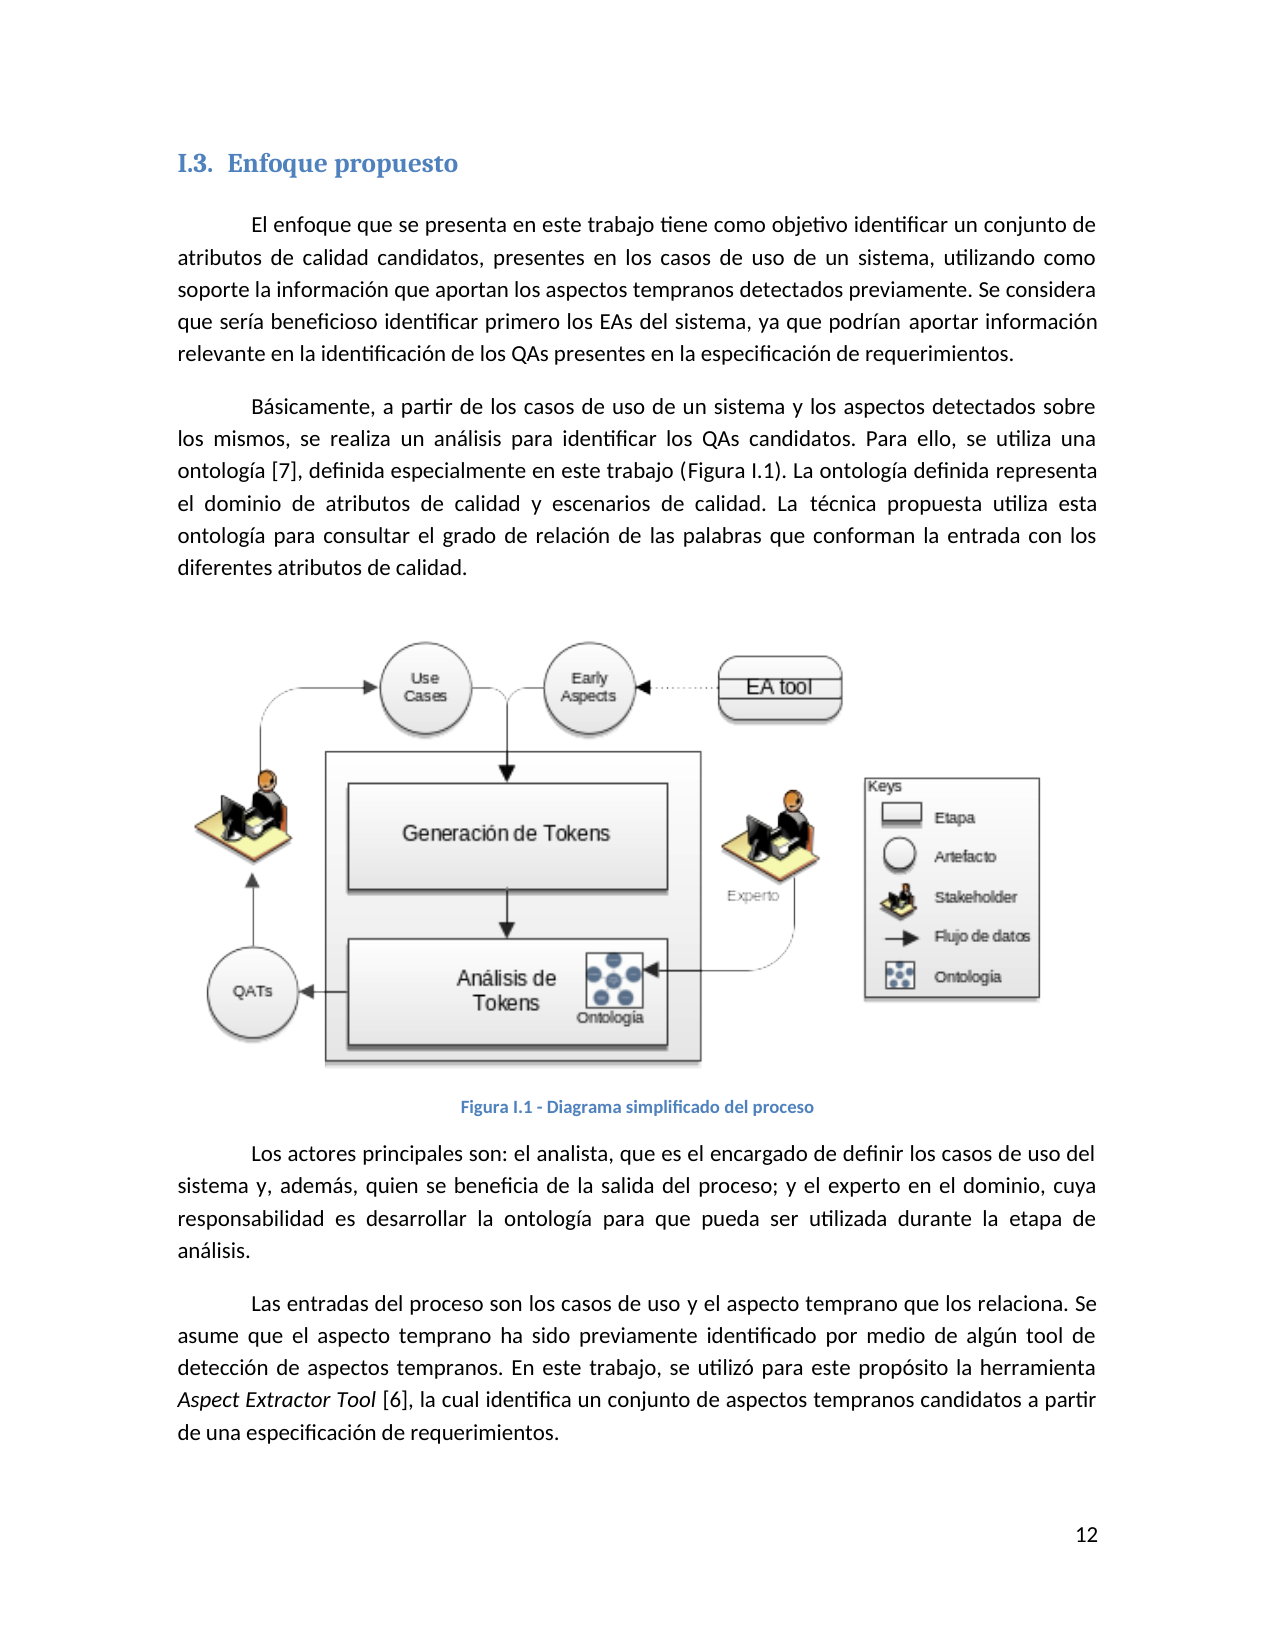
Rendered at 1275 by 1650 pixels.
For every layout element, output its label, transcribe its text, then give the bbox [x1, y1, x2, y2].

text El enfoque que se presenta en este trabajo tiene como objetivo identificar un conjunto de atributos de calidad candidatos, presentes en los casos de uso de un sistema, utilizando como soporte la información que aportan los aspectos tempranos detectados previamente. Se considera que sería beneficioso identificar primero los EAs del sistema, ya que podrían aportar información relevante en la identificación de los QAs presentes en la especificación de requerimientos. [177, 211, 1098, 367]
text Básicamente, a partir de los casos de uso de un sistema y los aspectos detectados sobre los mismos, se realiza un análisis para identificar los QAs candidatos. Para ello, se utiliza una ontología , definida especialmente en este trabajo (). La ontología definida representa el dominio de atributos de calidad y escenarios de calidad. La técnica propuesta utiliza esta ontología para consultar el grado de relación de las palabras que conforman la entrada con los diferentes atributos de calidad. [177, 392, 1098, 581]
text Los actores principales son: el analista, que es el encargado de definir los casos de uso del sistema y, además, quien se beneficia de la salida del proceso; y el experto en el dominio, cuya responsabilidad es desarrollar la ontología para que pueda ser utilizada durante la etapa de análisis. [177, 1139, 1098, 1264]
subtitle Enfoque propuesto [177, 148, 1098, 179]
text Las entradas del proceso son los casos de uso y el aspecto temprano que los relaciona. Se asume que el aspecto temprano ha sido previamente identificado por medio de algún tool de detección de aspectos tempranos. En este trabajo, se utilizó para este propósito la herramienta Aspect Extractor Tool , la cual identifica un conjunto de aspectos tempranos candidatos a partir de una especificación de requerimientos. [177, 1289, 1098, 1446]
